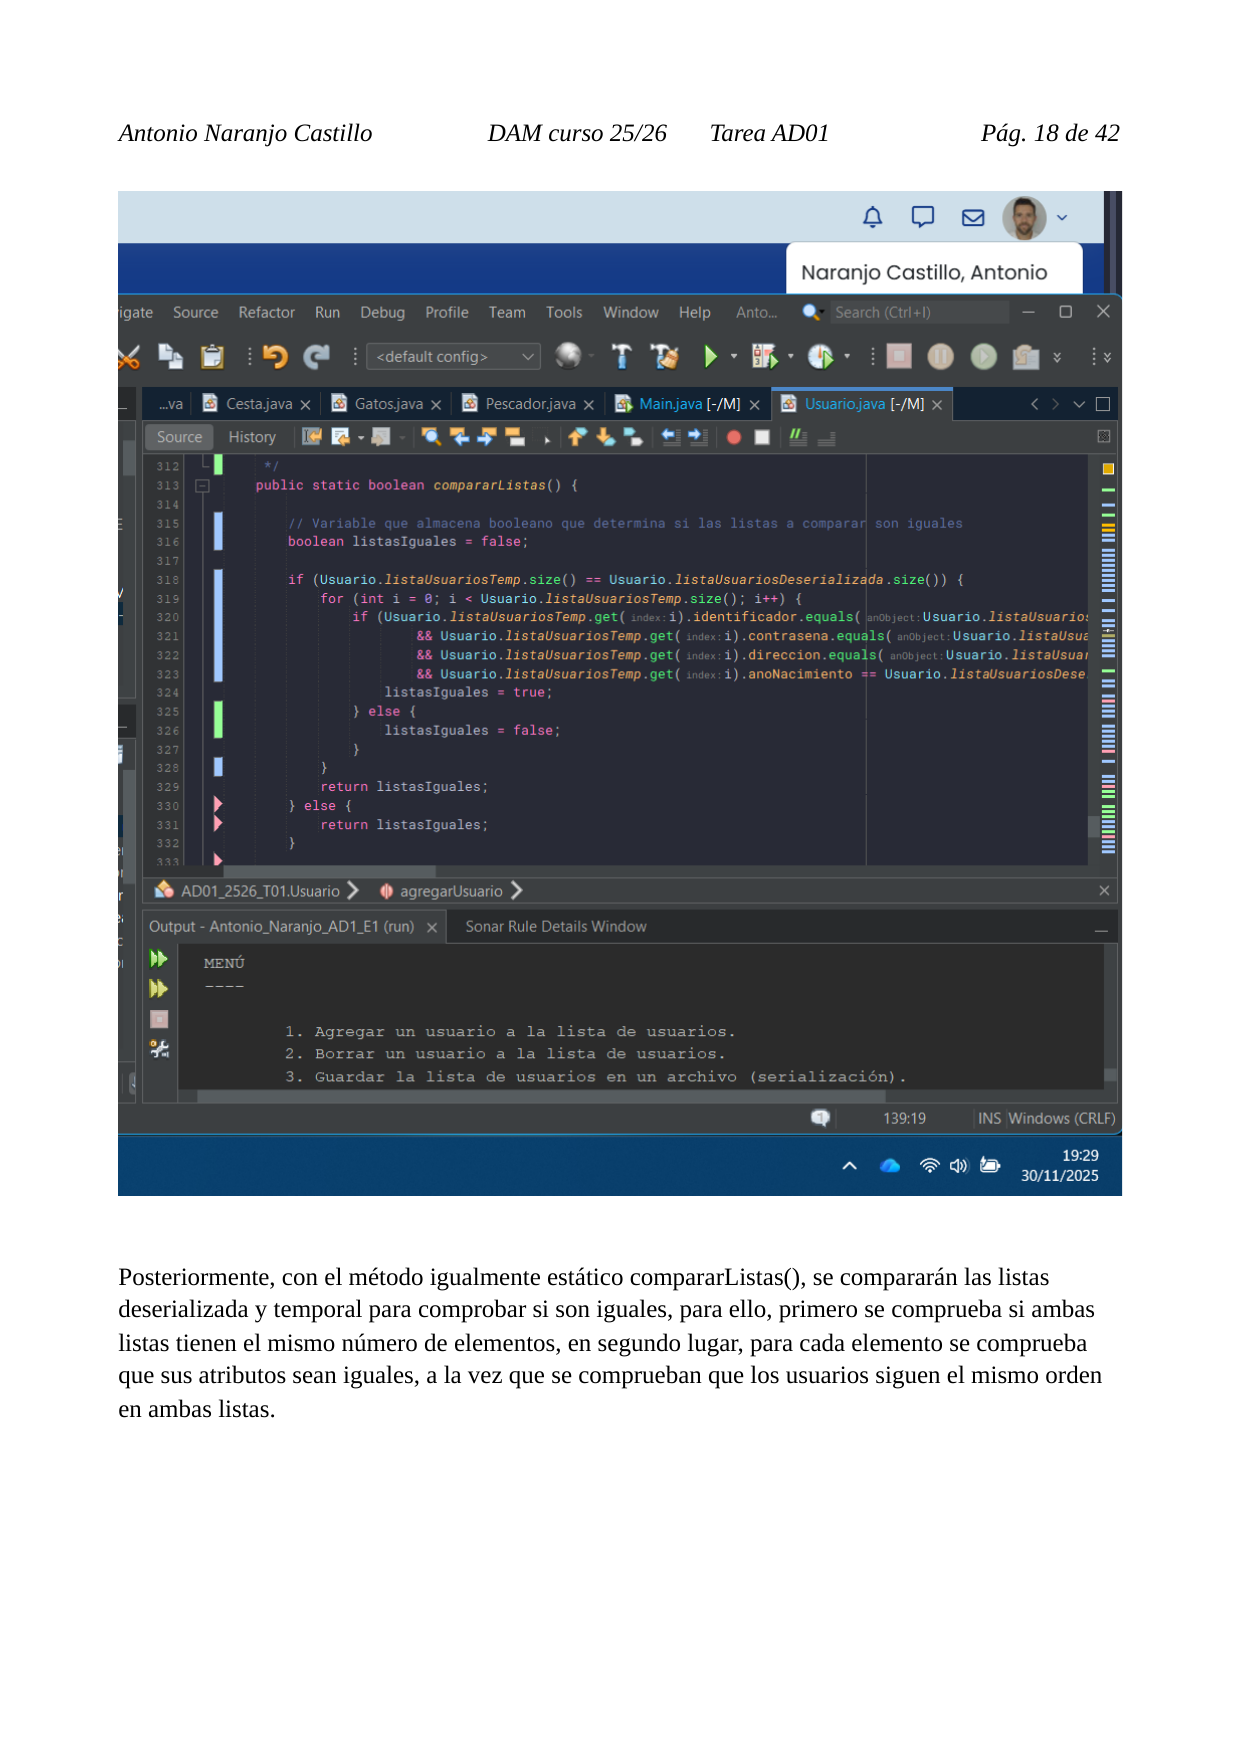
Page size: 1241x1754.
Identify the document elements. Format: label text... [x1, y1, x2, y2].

picture [118, 191, 1123, 1196]
text Posteriormente, con el método igualmente estático compararListas(), se compararán las listas deserializada y temporal para comprobar si son iguales, para ello, primero se comprueba si ambas listas tienen el mismo número de elementos, en segundo lugar, para cada elemento se comprueba que sus atributos sean iguales, a la vez que se comprueban que los usuarios siguen el mismo orden en ambas listas. [118, 1262, 1122, 1422]
